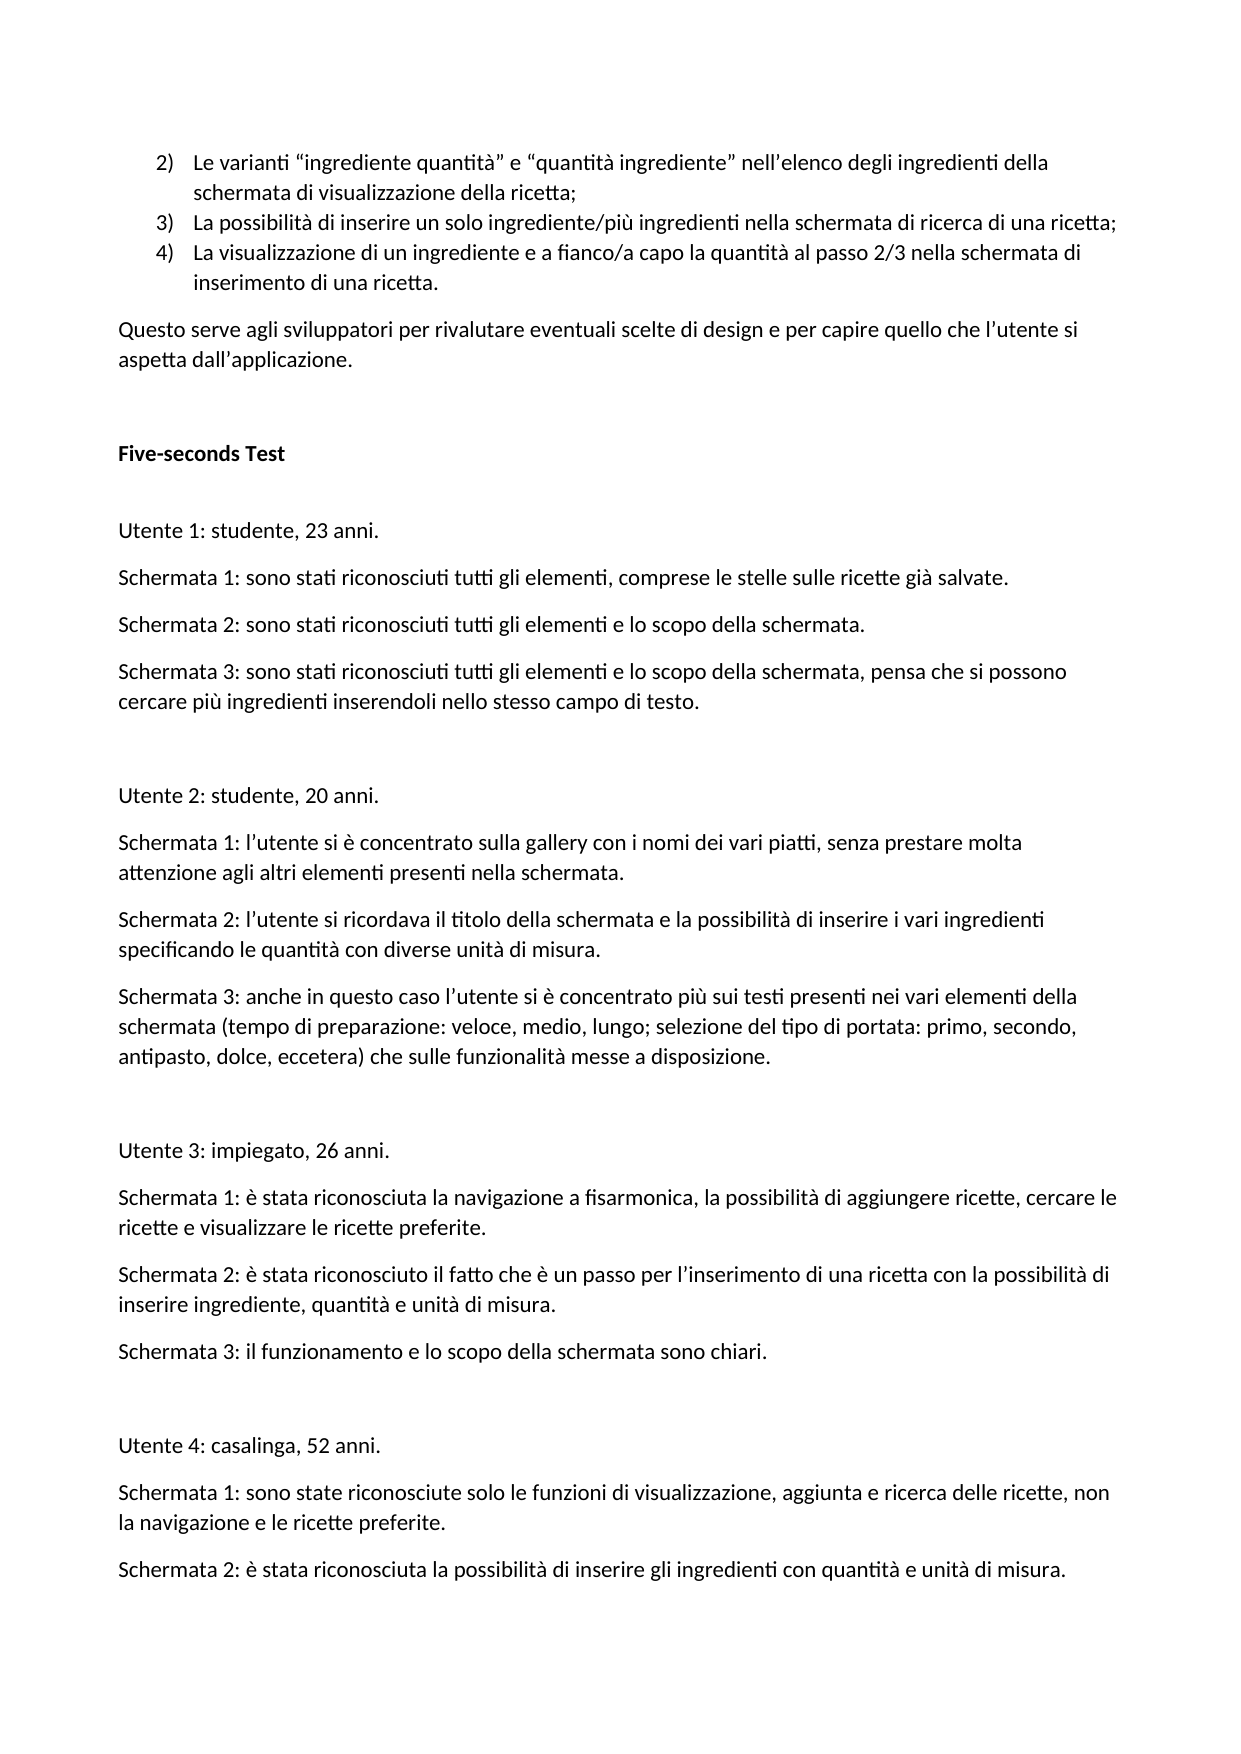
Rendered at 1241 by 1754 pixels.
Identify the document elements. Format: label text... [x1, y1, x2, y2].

text Schermata 1: è stata riconosciuta la navigazione a fisarmonica, la possibilità di aggiungere ricette, cercare le ricette e visualizzare le ricette preferite. [118, 1183, 1122, 1241]
text Utente 4: casalinga, 52 anni. [118, 1431, 1122, 1459]
text Utente 1: studente, 23 anni. [118, 516, 1122, 544]
subtitle Five-seconds Test [118, 439, 1122, 467]
text Schermata 2: sono stati riconosciuti tutti gli elementi e lo scopo della schermata. [118, 610, 1122, 638]
list La visualizzazione di un ingrediente e a fianco/a capo la quantità al passo 2/3 nella schermata di inserimento di una ricetta. [156, 238, 1122, 296]
text Schermata 1: l’utente si è concentrato sulla gallery con i nomi dei vari piatti, senza prestare molta attenzione agli altri elementi presenti nella schermata. [118, 828, 1122, 886]
text Utente 2: studente, 20 anni. [118, 781, 1122, 809]
text Schermata 1: sono state riconosciute solo le funzioni di visualizzazione, aggiunta e ricerca delle ricette, non la navigazione e le ricette preferite. [118, 1478, 1122, 1536]
text Utente 3: impiegato, 26 anni. [118, 1136, 1122, 1164]
text Schermata 3: sono stati riconosciuti tutti gli elementi e lo scopo della schermata, pensa che si possono cercare più ingredienti inserendoli nello stesso campo di testo. [118, 657, 1122, 715]
text Schermata 2: è stata riconosciuta la possibilità di inserire gli ingredienti con quantità e unità di misura. [118, 1555, 1122, 1583]
text Schermata 2: l’utente si ricordava il titolo della schermata e la possibilità di inserire i vari ingredienti specificando le quantità con diverse unità di misura. [118, 905, 1122, 963]
text Questo serve agli sviluppatori per rivalutare eventuali scelte di design e per capire quello che l’utente si aspetta dall’applicazione. [118, 315, 1122, 373]
list Le varianti “ingrediente quantità” e “quantità ingrediente” nell’elenco degli ingredienti della schermata di visualizzazione della ricetta; [156, 148, 1122, 206]
text Schermata 2: è stata riconosciuto il fatto che è un passo per l’inserimento di una ricetta con la possibilità di inserire ingrediente, quantità e unità di misura. [118, 1260, 1122, 1318]
text Schermata 1: sono stati riconosciuti tutti gli elementi, comprese le stelle sulle ricette già salvate. [118, 563, 1122, 591]
text Schermata 3: anche in questo caso l’utente si è concentrato più sui testi presenti nei vari elementi della schermata (tempo di preparazione: veloce, medio, lungo; selezione del tipo di portata: primo, secondo, antipasto, dolce, eccetera) che sulle funzionalità messe a disposizione. [118, 982, 1122, 1070]
list La possibilità di inserire un solo ingrediente/più ingredienti nella schermata di ricerca di una ricetta; [156, 208, 1122, 236]
text Schermata 3: il funzionamento e lo scopo della schermata sono chiari. [118, 1337, 1122, 1365]
